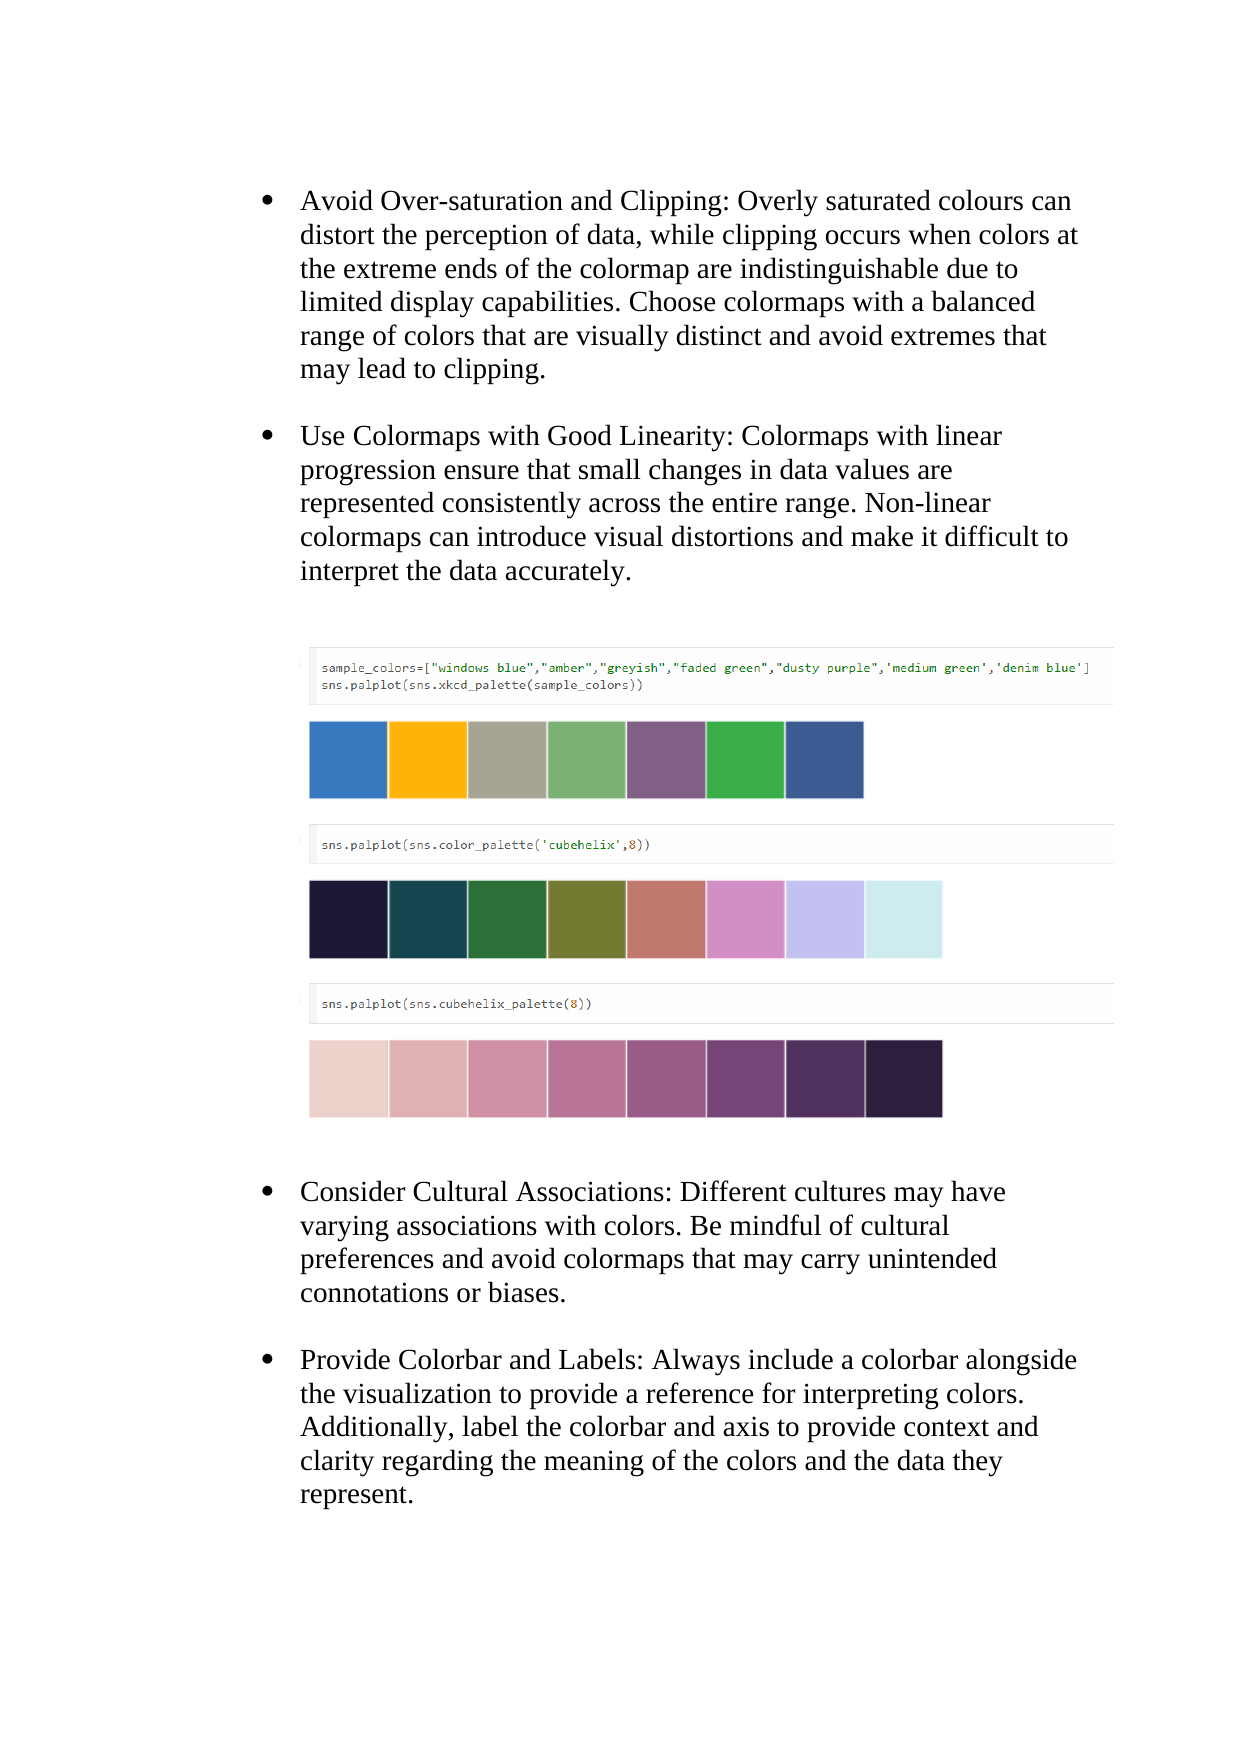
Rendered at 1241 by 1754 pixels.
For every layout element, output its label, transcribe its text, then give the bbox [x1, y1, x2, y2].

list Provide Colorbar and Labels: Always include a colorbar alongside the visualization to provide a reference for interpreting colors. Additionally, label the colorbar and axis to provide context and clarity regarding the meaning of the colors and the data they represent. [262, 1342, 1090, 1510]
list Avoid Over-saturation and Clipping: Overly saturated colours can distort the perception of data, while clipping occurs when colors at the extreme ends of the colormap are indistinguishable due to limited display capabilities. Choose colormaps with a balanced range of colors that are visually distinct and avoid extremes that may lead to clipping. [262, 183, 1090, 385]
list Consider Cultural Associations: Different cultures may have varying associations with colors. Be mindful of cultural preferences and avoid colormaps that may carry unintended connotations or biases. [262, 1174, 1090, 1309]
picture [300, 641, 1114, 1141]
list Use Colormaps with Good Linearity: Colormaps with linear progression ensure that small changes in data values are represented consistently across the entire range. Non-linear colormaps can introduce visual distortions and make it difficult to interpret the data accurately. [262, 418, 1090, 586]
